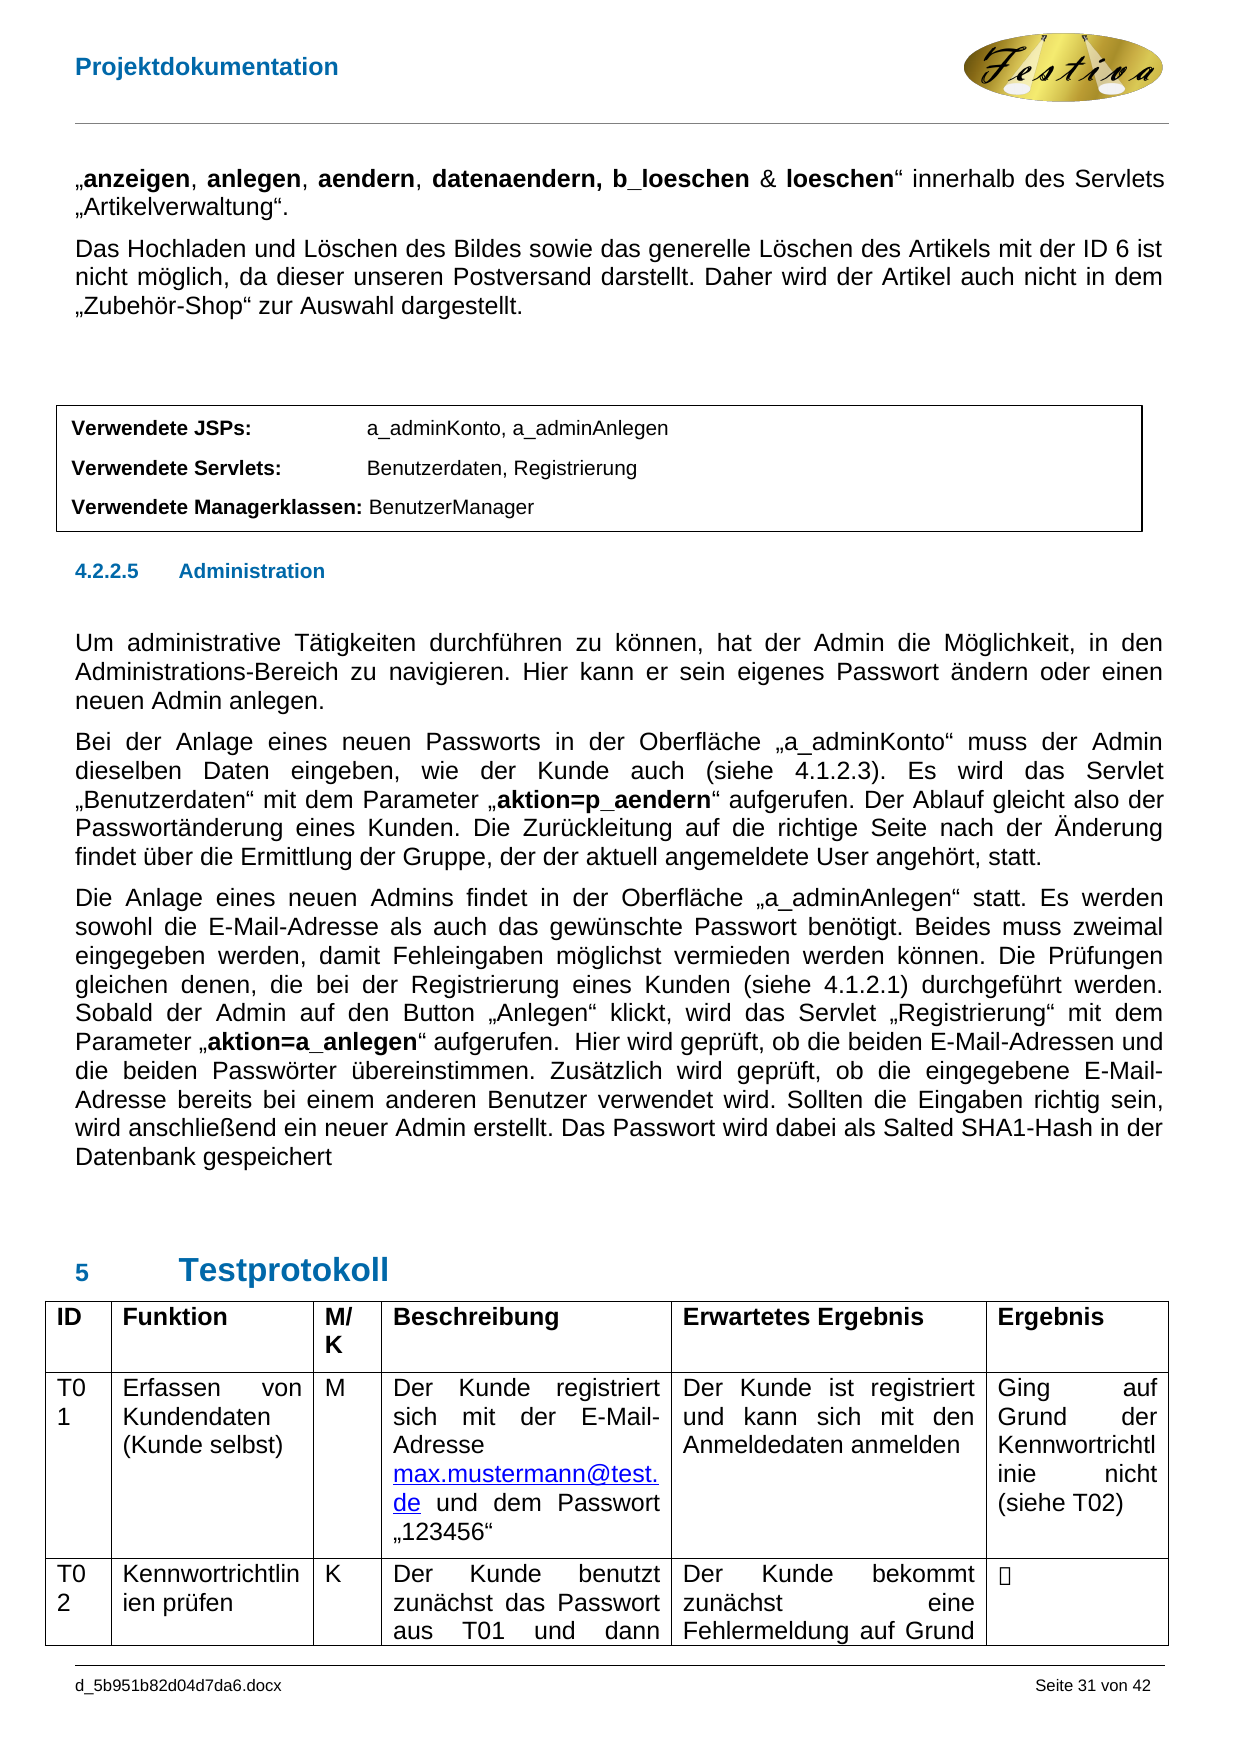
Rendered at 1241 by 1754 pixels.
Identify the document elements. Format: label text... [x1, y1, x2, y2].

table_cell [112, 1559, 313, 1645]
table_header M/K [314, 1302, 381, 1372]
text Das Hochladen und Löschen des Bildes sowie das generelle Löschen des Artikels mit der ID 6 ist nicht möglich, da dieser unseren Postversand darstellt. Daher wird der Artikel auch nicht in dem „Zubehör-Shop“ zur Auswahl dargestellt. [75, 233, 1165, 320]
text Die Anlage eines neuen Admins findet in der Oberfläche „a_adminAnlegen“ statt. Es werden sowohl die E-Mail-Adresse als auch das gewünschte Passwort benötigt. Beides muss zweimal eingegeben werden, damit Fehleingaben möglichst vermieden werden können. Die Prüfungen gleichen denen, die bei der Registrierung eines Kunden (siehe 4.1.2.1) durchgeführt werden. Sobald der Admin auf den Button „Anlegen“ klickt, wird das Servlet „Registrierung“ mit dem Parameter „aktion=a_anlegen“ aufgerufen. Hier wird geprüft, ob die beiden E-Mail-Adressen und die beiden Passwörter übereinstimmen. Zusätzlich wird geprüft, ob die eingegebene E-Mail-Adresse bereits bei einem anderen Benutzer verwendet wird. Sollten die Eingaben richtig sein, wird anschließend ein neuer Admin erstellt. Das Passwort wird dabei als Salted SHA1-Hash in der Datenbank gespeichert [75, 883, 1165, 1171]
subtitle Testprotokoll [75, 1250, 1165, 1288]
table_cell M [314, 1373, 381, 1558]
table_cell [382, 1559, 671, 1645]
subtitle Administration [75, 386, 1165, 583]
table_cell  [987, 1559, 1168, 1645]
table_cell Der Kunde registriert sich mit der E-Mail-Adresse max.mustermann@test.de und dem Passwort „123456“ [382, 1373, 671, 1558]
table_cell Der Kunde ist registriert und kann sich mit den Anmeldedaten anmelden [672, 1373, 986, 1558]
table_header ID [46, 1302, 111, 1372]
table_header Beschreibung [382, 1302, 671, 1372]
table_cell Ging auf Grund der Kennwortrichtlinie nicht (siehe T02) [987, 1373, 1168, 1558]
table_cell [672, 1559, 986, 1645]
text Um administrative Tätigkeiten durchführen zu können, hat der Admin die Möglichkeit, in den Administrations-Bereich zu navigieren. Hier kann er sein eigenes Passwort ändern oder einen neuen Admin anlegen. [75, 628, 1165, 715]
table_cell Erfassen von Kundendaten (Kunde selbst) [112, 1373, 313, 1558]
table_cell T02 [46, 1559, 111, 1645]
text Bei der Anlage eines neuen Passworts in der Oberfläche „a_adminKonto“ muss der Admin dieselben Daten eingeben, wie der Kunde auch (siehe 4.1.2.3). Es wird das Servlet „Benutzerdaten“ mit dem Parameter „aktion=p_aendern“ aufgerufen. Der Ablauf gleicht also der Passwortänderung eines Kunden. Die Zurückleitung auf die richtige Seite nach der Änderung findet über die Ermittlung der Gruppe, der der aktuell angemeldete User angehört, statt. [75, 727, 1165, 871]
table_header Ergebnis [987, 1302, 1168, 1372]
table_cell K [314, 1559, 381, 1645]
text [75, 163, 1165, 221]
table_header Erwartetes Ergebnis [672, 1302, 986, 1372]
picture [962, 29, 1169, 106]
table_header Funktion [112, 1302, 313, 1372]
table_cell T01 [46, 1373, 111, 1558]
